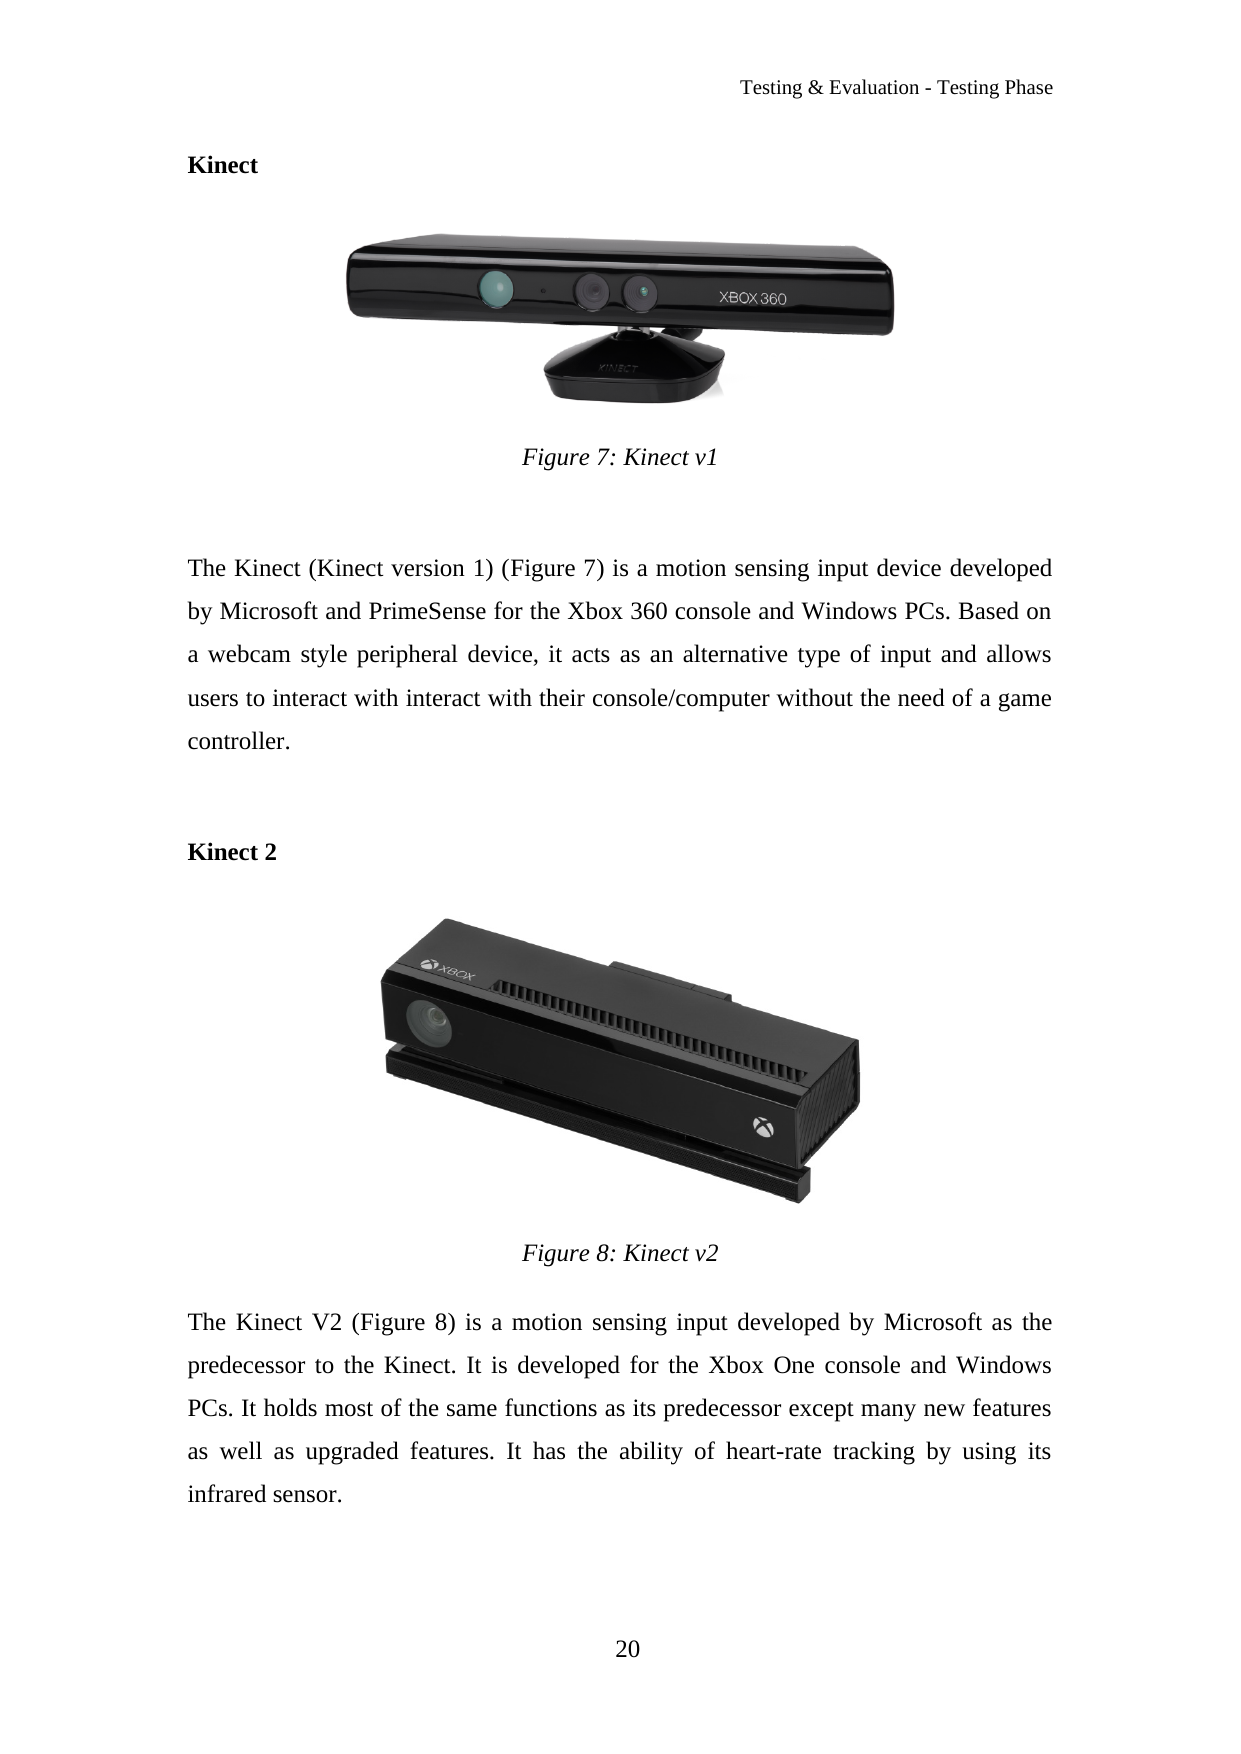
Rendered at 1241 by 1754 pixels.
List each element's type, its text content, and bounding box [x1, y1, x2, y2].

text The Kinect (Kinect version 1) (Figure 7) is a motion sensing input device developed by Microsoft and PrimeSense for the Xbox 360 console and Windows PCs. Based on a webcam style peripheral device, it acts as an alternative type of input and allows users to interact with interact with their console/computer without the need of a game controller. [187, 553, 1053, 754]
text Figure 7: Kinect v1 [187, 442, 1053, 471]
text Figure 8: Kinect v2 [187, 1238, 1053, 1267]
text The Kinect V2 (Figure 8) is a motion sensing input developed by Microsoft as the predecessor to the Kinect. It is developed for the Xbox One console and Windows PCs. It holds most of the same functions as its predecessor except many new features as well as upgraded features. It has the ability of heart-rate tracking by using its infrared sensor. [187, 1307, 1053, 1508]
picture [369, 905, 871, 1212]
picture [335, 218, 906, 416]
subtitle Kinect [187, 150, 1053, 179]
subtitle Kinect 2 [187, 837, 1053, 866]
